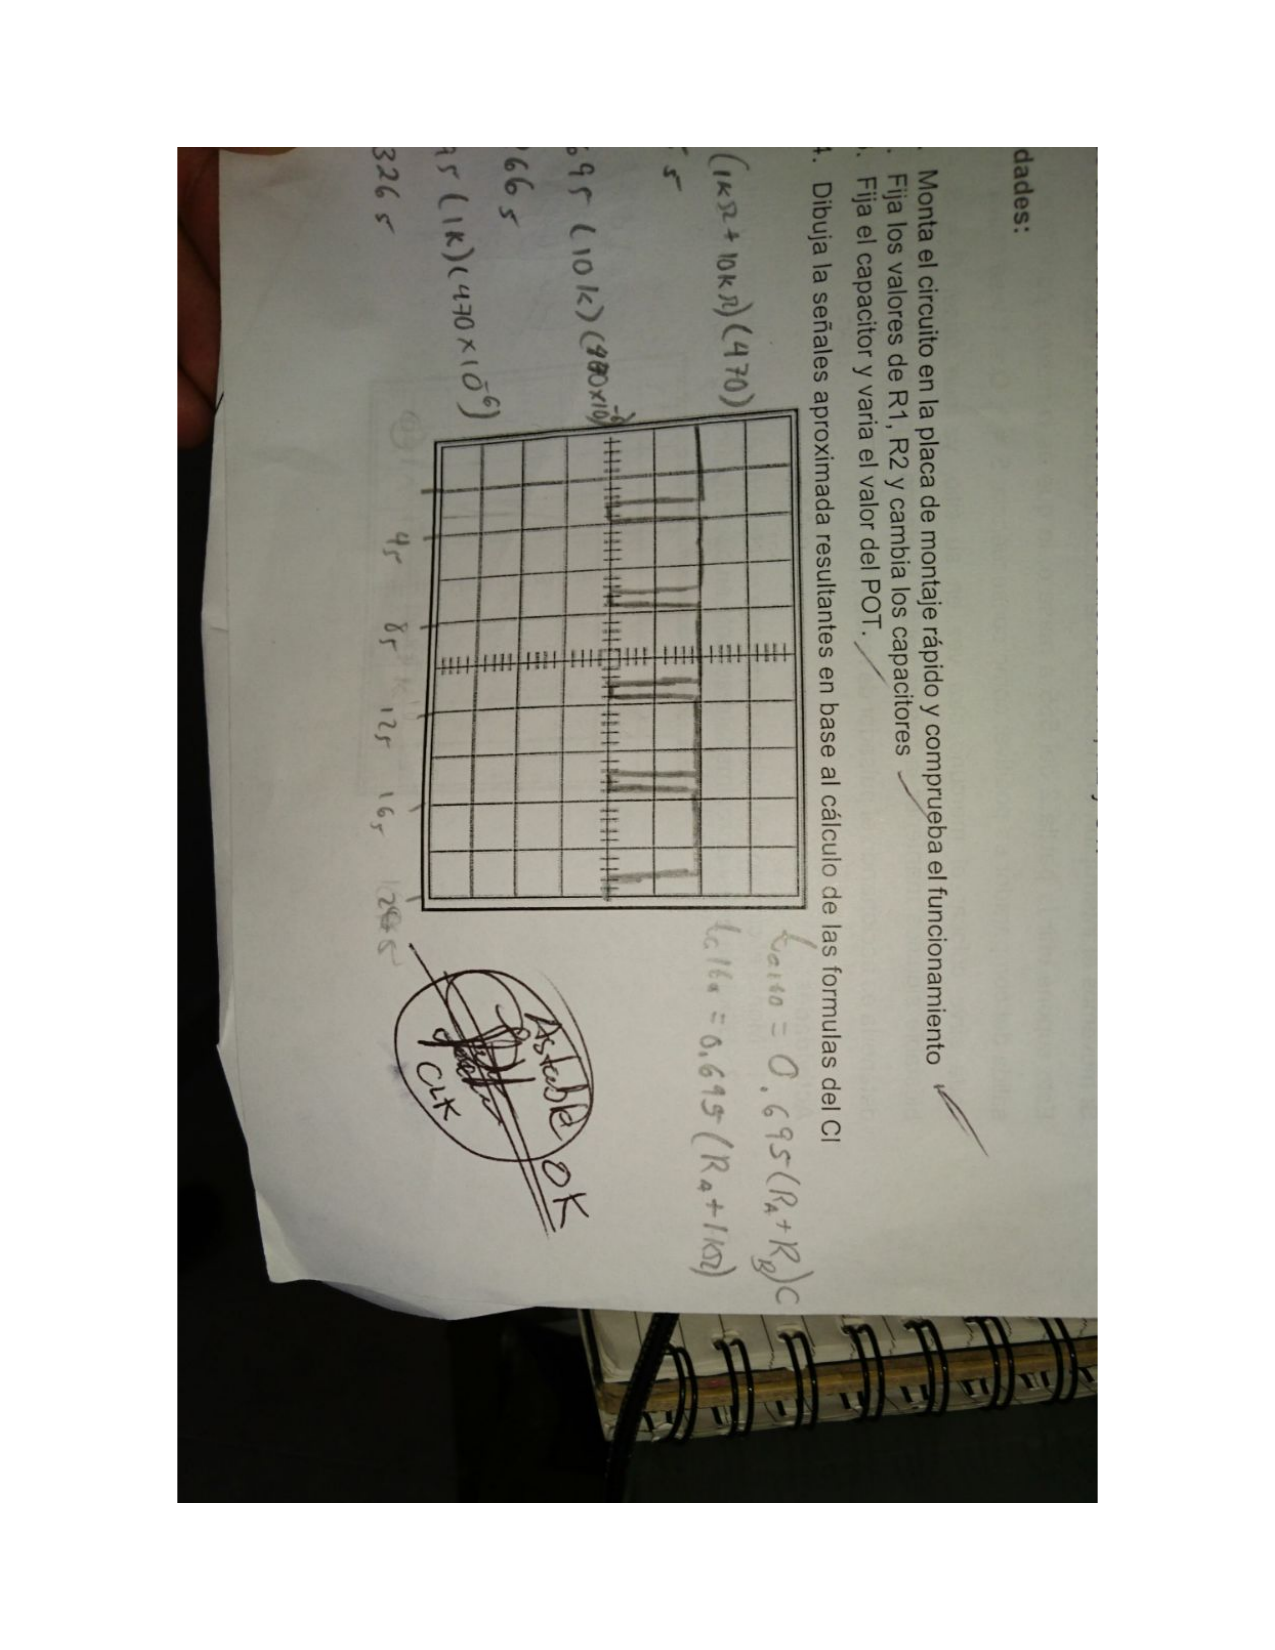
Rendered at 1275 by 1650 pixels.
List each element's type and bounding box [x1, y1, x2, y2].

picture [177, 147, 1098, 1503]
